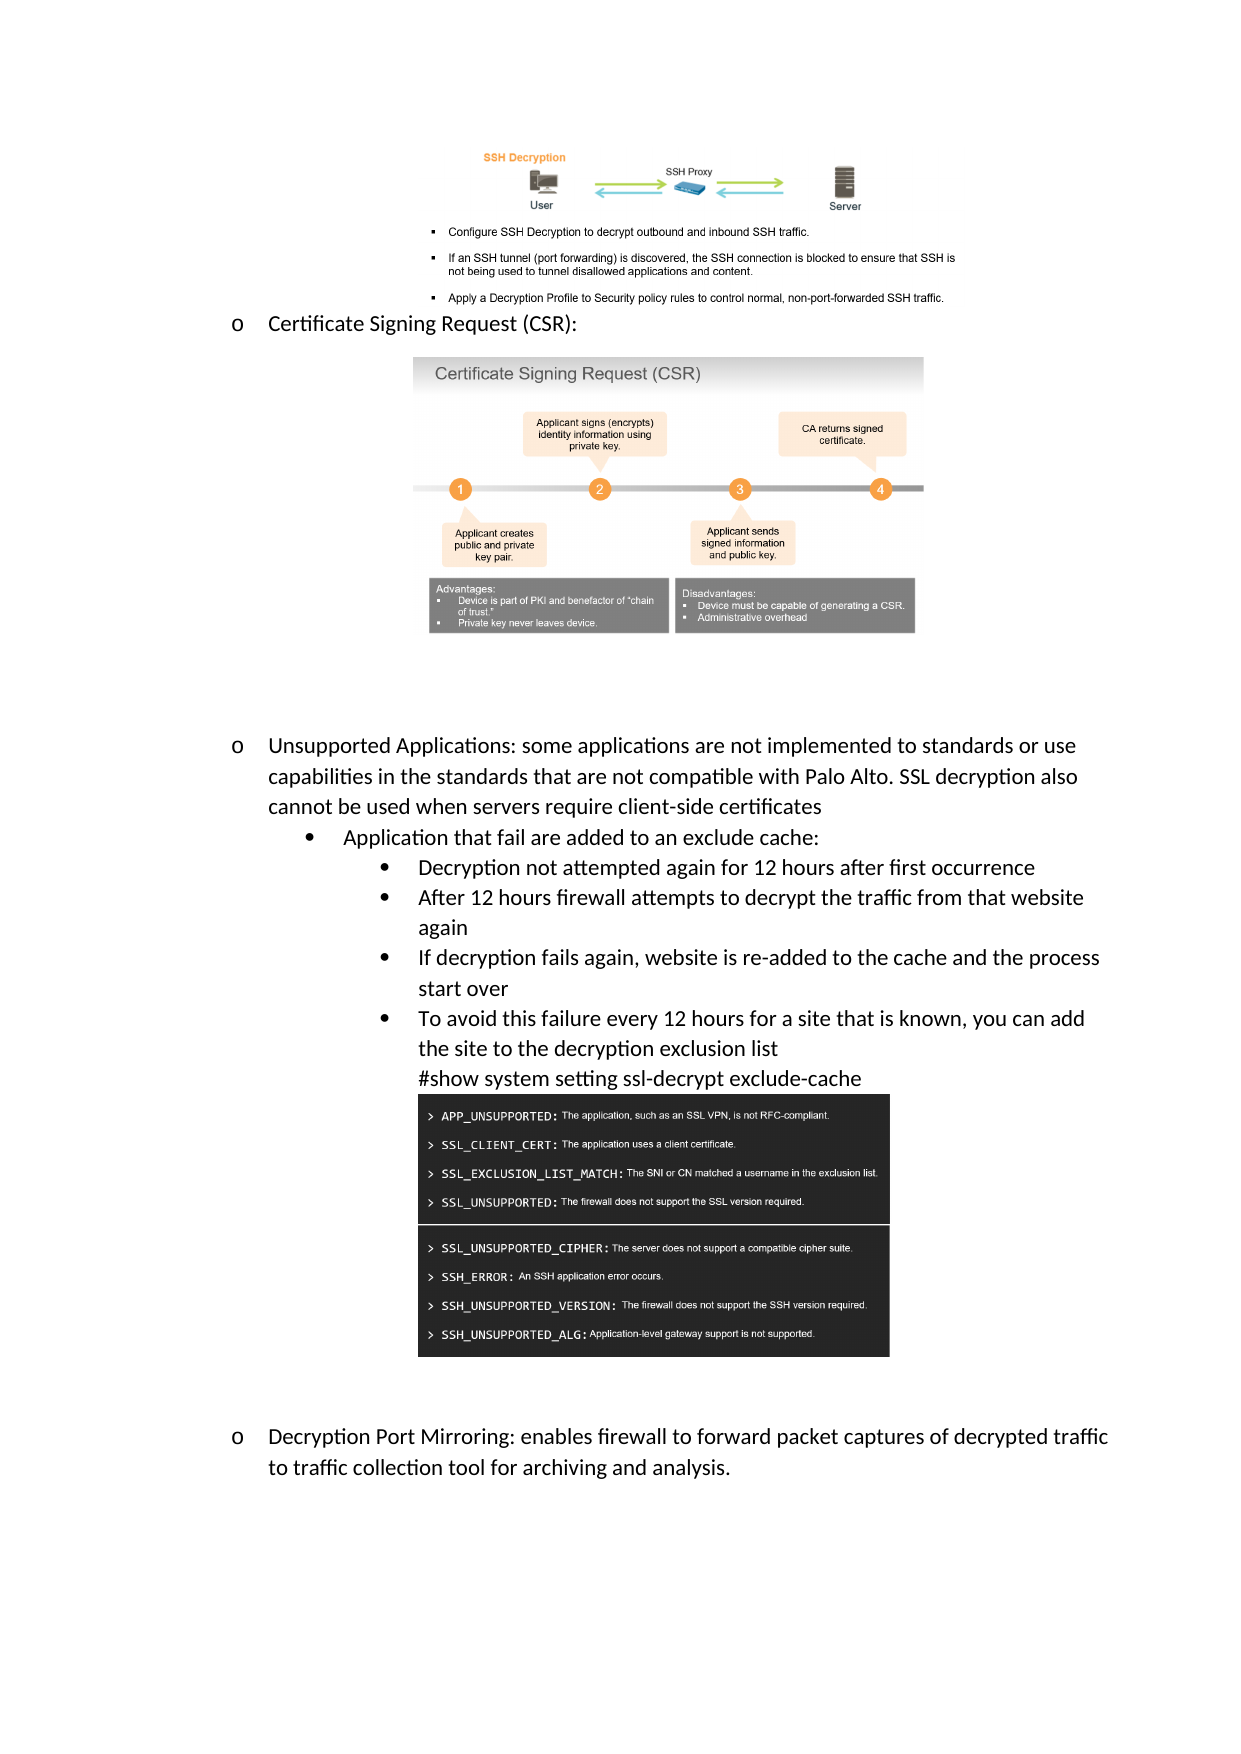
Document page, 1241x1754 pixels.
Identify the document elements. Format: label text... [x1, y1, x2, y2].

list Application that fail are added to an exclude cache: [306, 823, 1122, 851]
list Certificate Signing Request (CSR): [231, 309, 1122, 338]
list After 12 hours firewall attempts to decrypt the traffic from that website again [381, 883, 1122, 941]
list To avoid this failure every 12 hours for a site that is known, you can add the site to the decryption exclusion list [381, 1004, 1122, 1062]
list Decryption Port Mirroring: enables firewall to forward packet captures of decrypted traffic to traffic collection tool for archiving and analysis. [231, 1422, 1122, 1481]
list If decryption fails again, website is re-added to the cache and the process start over [381, 943, 1122, 1002]
picture [413, 357, 924, 635]
picture [418, 1094, 892, 1224]
list Decryption not attempted again for 12 hours after first occurrence [381, 853, 1122, 881]
list #show system setting ssl-decrypt exclude-cache [418, 1064, 1122, 1092]
list Unsupported Applications: some applications are not implemented to standards or use capabilities in the standards that are not compatible with Palo Alto. SSL decryption also cannot be used when servers require client-side certificates [231, 731, 1122, 821]
picture [418, 1225, 890, 1357]
picture [418, 147, 965, 307]
